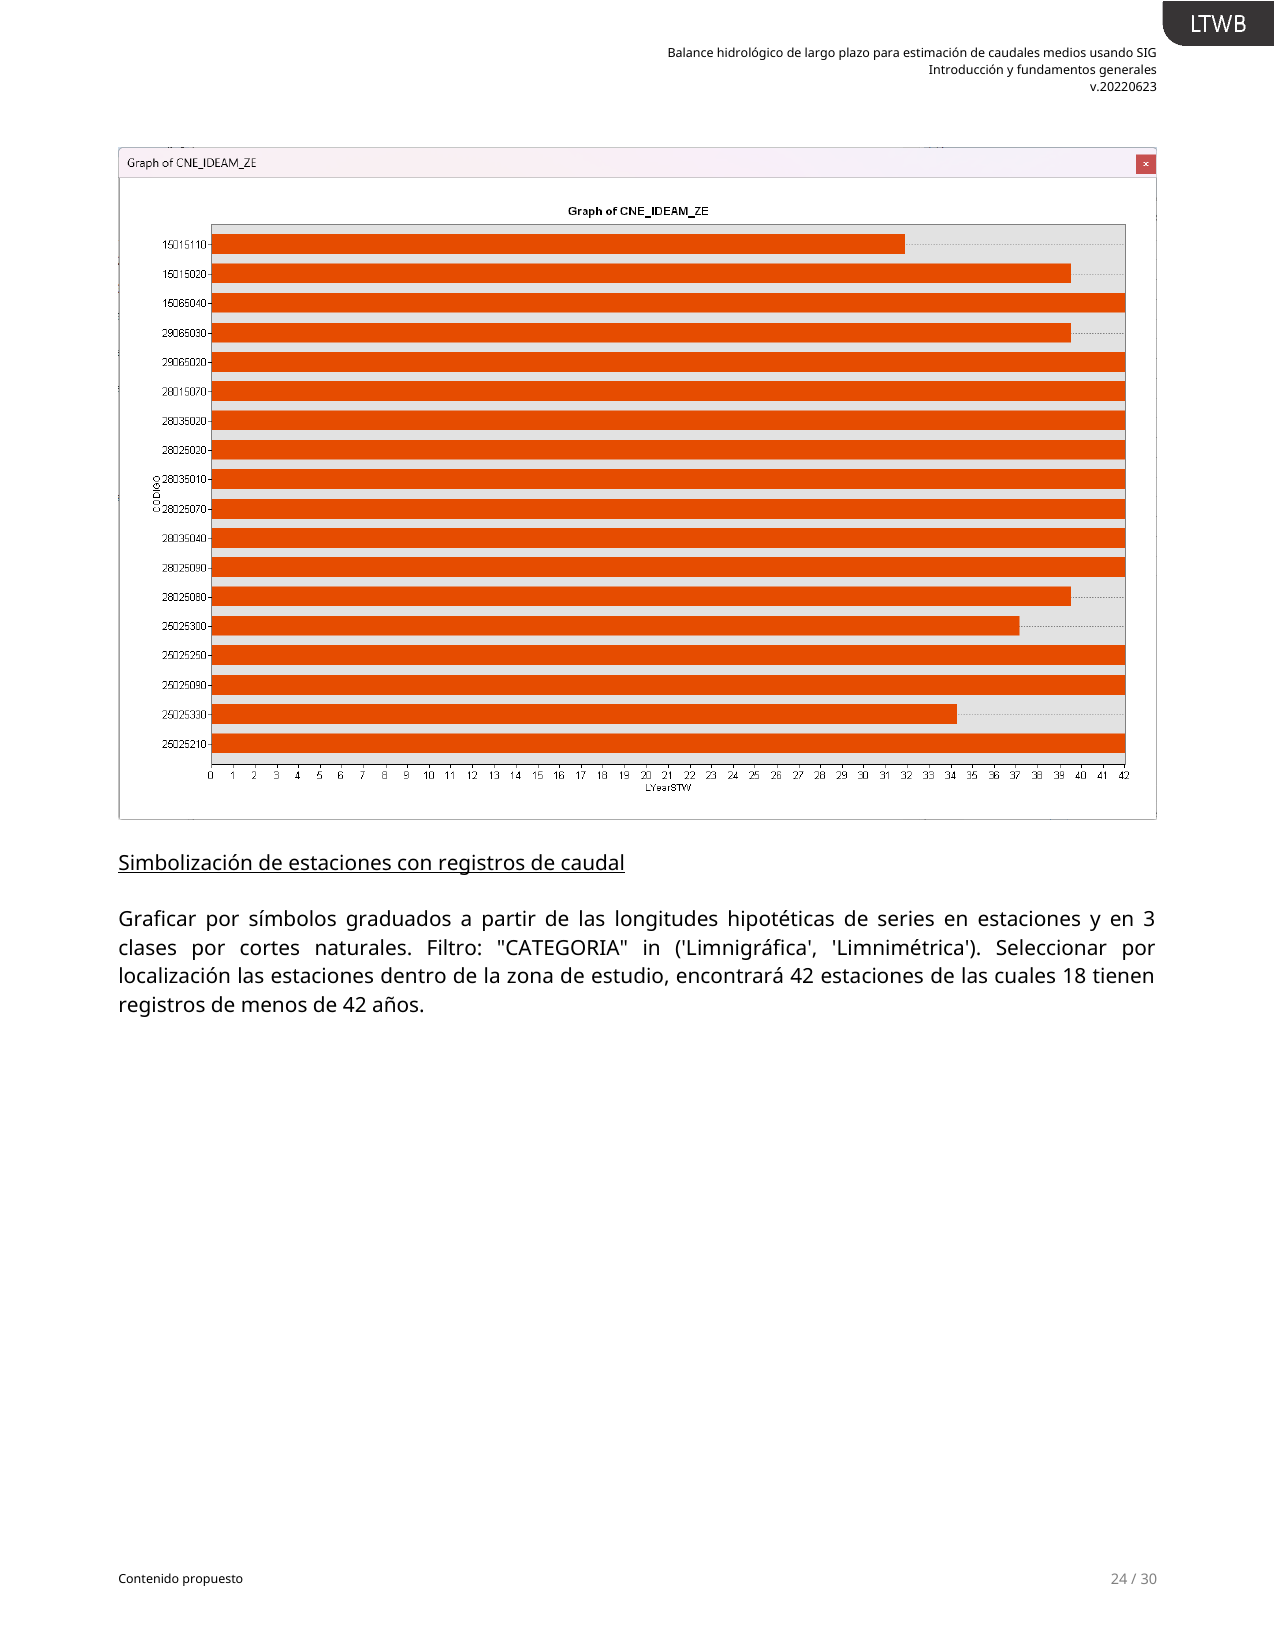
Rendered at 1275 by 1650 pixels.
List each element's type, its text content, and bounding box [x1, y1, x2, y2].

text Graficar por símbolos graduados a partir de las longitudes hipotéticas de series en estaciones y en 3 clases por cortes naturales. Filtro: "CATEGORIA" in ('Limnigráfica', 'Limnimétrica'). Seleccionar por localización las estaciones dentro de la zona de estudio, encontrará 42 estaciones de las cuales 18 tienen registros de menos de 42 años. [118, 904, 1157, 1018]
picture [1162, 1, 1274, 46]
picture [118, 147, 1157, 820]
text Simbolización de estaciones con registros de caudal [118, 848, 1157, 876]
